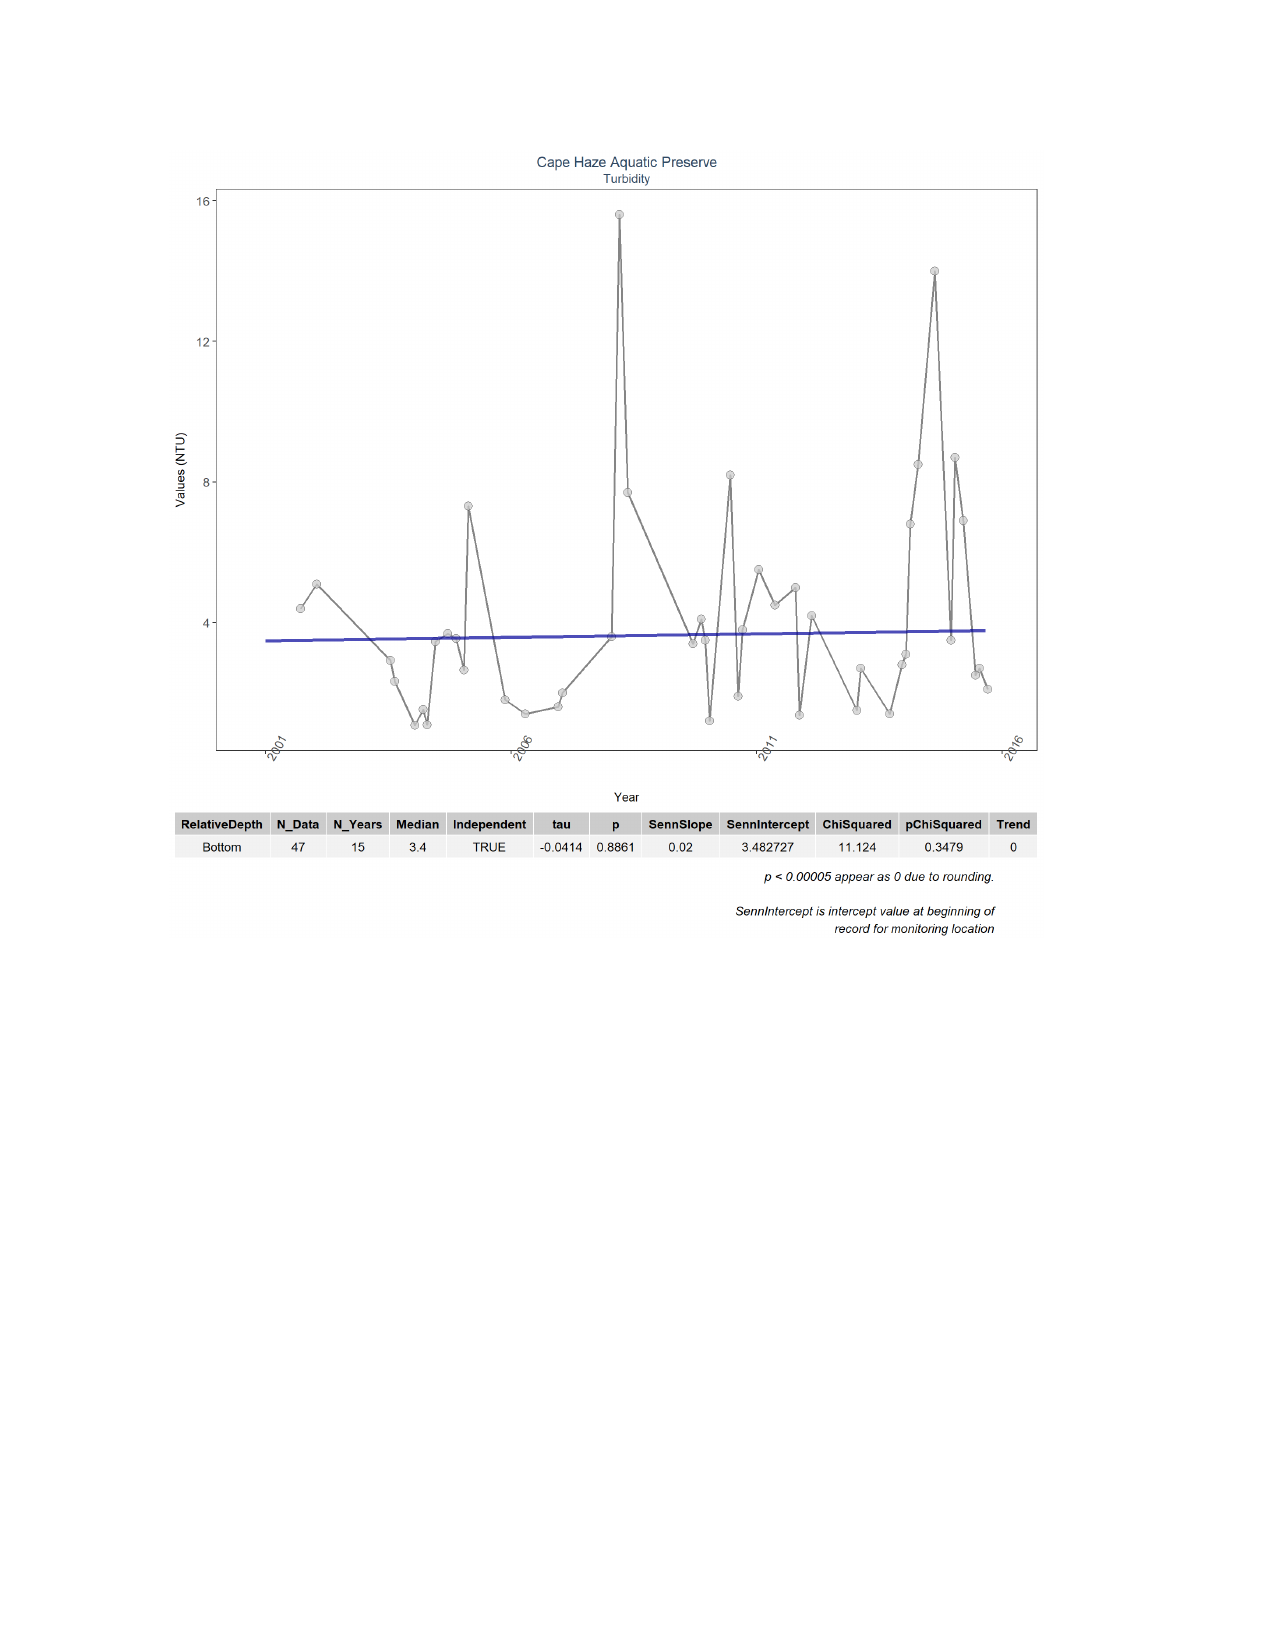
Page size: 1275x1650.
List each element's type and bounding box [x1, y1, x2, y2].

picture [168, 150, 1044, 938]
